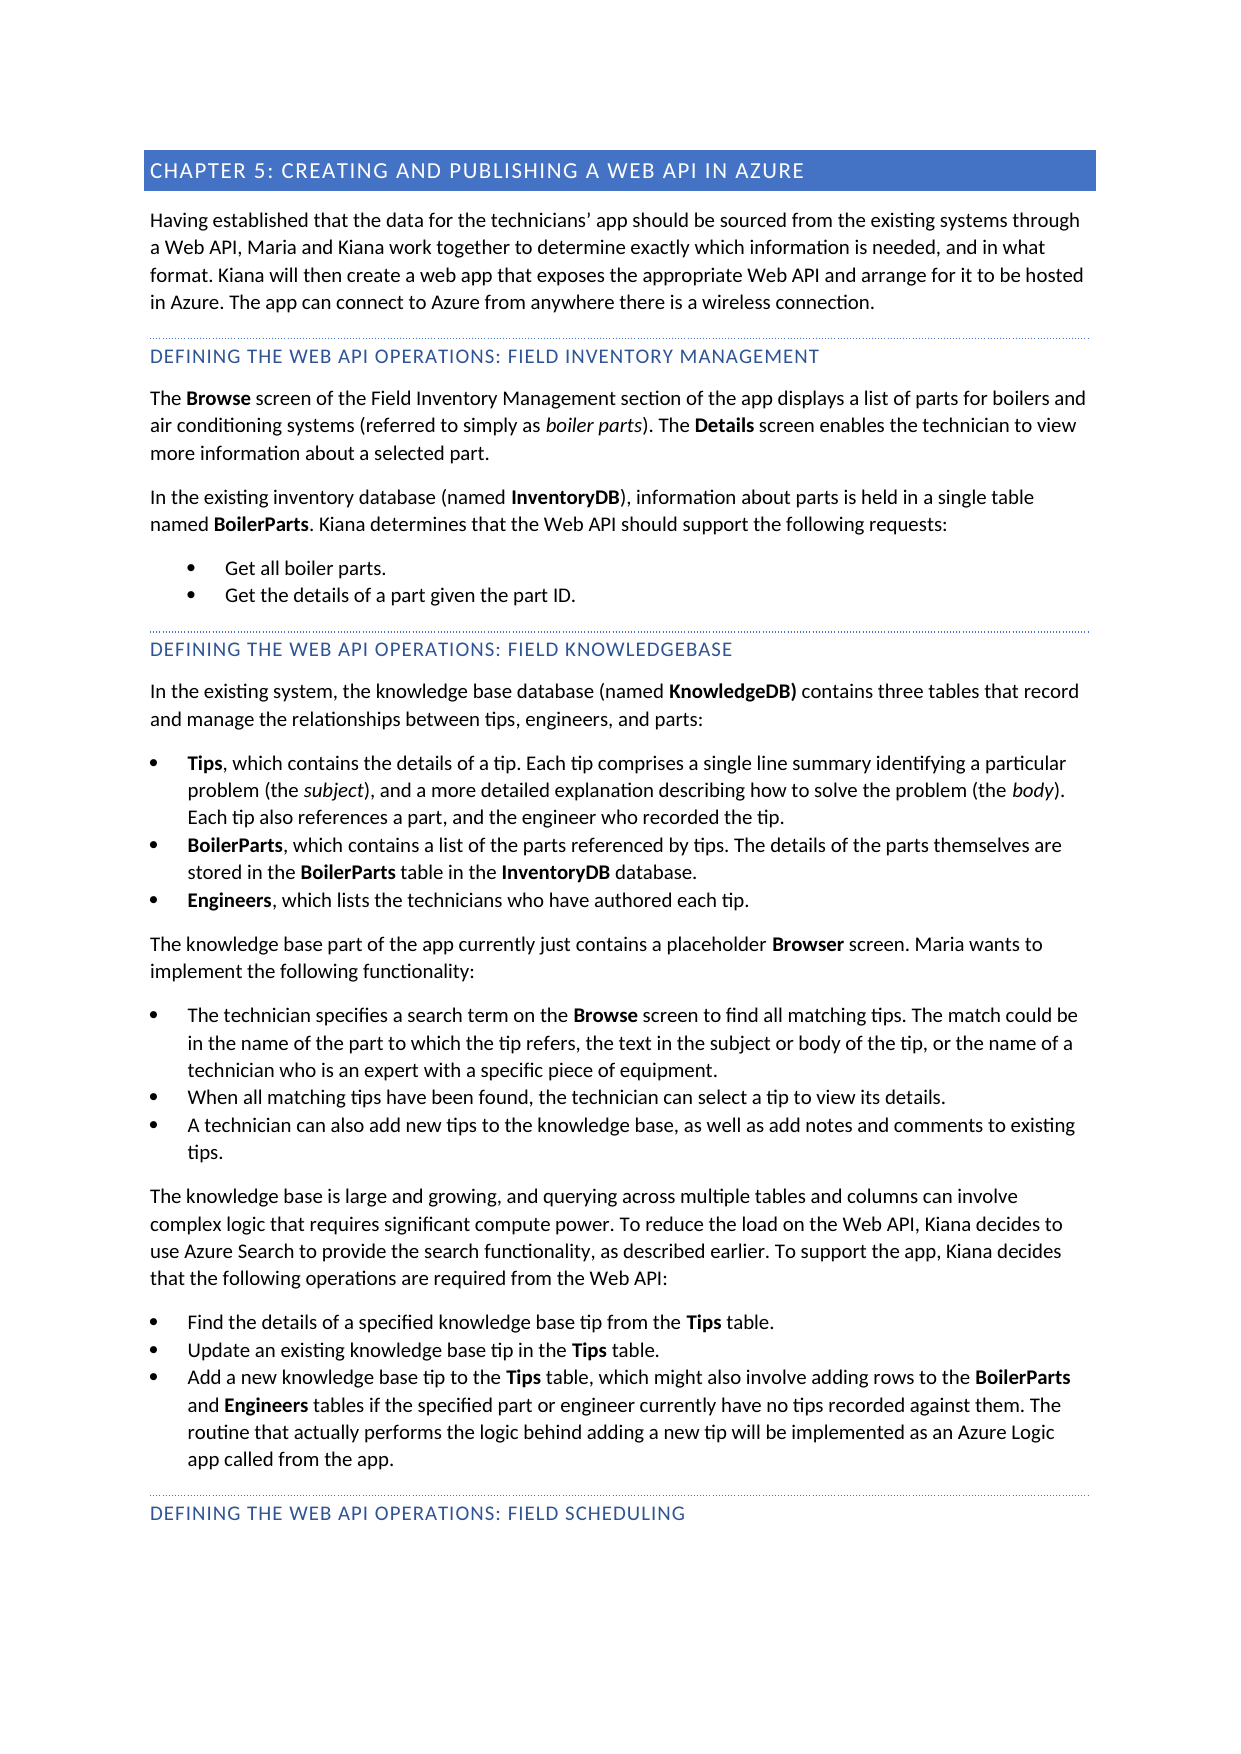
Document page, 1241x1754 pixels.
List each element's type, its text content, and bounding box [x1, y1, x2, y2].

subtitle Defining the Web API operations: Field Knowledgebase [150, 631, 1090, 662]
text In the existing inventory database (named InventoryDB), information about parts is held in a single table named BoilerParts. Kiana determines that the Web API should support the following requests: [150, 484, 1090, 537]
list BoilerParts, which contains a list of the parts referenced by tips. The details of the parts themselves are stored in the BoilerParts table in the InventoryDB database. [150, 832, 1090, 885]
text In the existing system, the knowledge base database (named KnowledgeDB) contains three tables that record and manage the relationships between tips, engineers, and parts: [150, 678, 1090, 731]
list Get the details of a part given the part ID. [187, 583, 1090, 608]
list The technician specifies a search term on the Browse screen to find all matching tips. The match could be in the name of the part to which the tip refers, the text in the subject or body of the tip, or the name of a technician who is an expert with a specific piece of equipment. [150, 1002, 1090, 1082]
list Add a new knowledge base tip to the Tips table, which might also involve adding rows to the BoilerParts and Engineers tables if the specified part or engineer currently have no tips recorded against them. The routine that actually performs the logic behind adding a new tip will be implemented as an Azure Logic app called from the app. [150, 1364, 1090, 1472]
list Engineers, which lists the technicians who have authored each tip. [150, 887, 1090, 912]
list Get all boiler parts. [187, 555, 1090, 581]
text The Browse screen of the Field Inventory Management section of the app displays a list of parts for boilers and air conditioning systems (referred to simply as boiler parts). The Details screen enables the technician to view more information about a selected part. [150, 385, 1090, 465]
list Tips, which contains the details of a tip. Each tip comprises a single line summary identifying a particular problem (the subject), and a more detailed explanation describing how to solve the problem (the body). Each tip also references a part, and the engineer who recorded the tip. [150, 750, 1090, 830]
list Update an existing knowledge base tip in the Tips table. [150, 1337, 1090, 1362]
text The knowledge base is large and growing, and querying across multiple tables and columns can involve complex logic that requires significant compute power. To reduce the load on the Web API, Kiana decides to use Azure Search to provide the search functionality, as described earlier. To support the app, Kiana decides that the following operations are required from the Web API: [150, 1183, 1090, 1291]
text Having established that the data for the technicians’ app should be sourced from the existing systems through a Web API, Maria and Kiana work together to determine exactly which information is needed, and in what format. Kiana will then create a web app that exposes the appropriate Web API and arrange for it to be hosted in Azure. The app can connect to Azure from anywhere there is a wireless connection. [150, 207, 1090, 315]
subtitle Chapter 5: Creating and Publishing a Web API in Azure [150, 156, 1090, 184]
subtitle Defining the Web API operations: Field Scheduling [150, 1495, 1090, 1526]
list Find the details of a specified knowledge base tip from the Tips table. [150, 1309, 1090, 1335]
subtitle Defining the Web API operations: Field Inventory Management [150, 338, 1090, 369]
list When all matching tips have been found, the technician can select a tip to view its details. [150, 1084, 1090, 1110]
text The knowledge base part of the app currently just contains a placeholder Browser screen. Maria wants to implement the following functionality: [150, 931, 1090, 984]
list A technician can also add new tips to the knowledge base, as well as add notes and comments to existing tips. [150, 1112, 1090, 1165]
